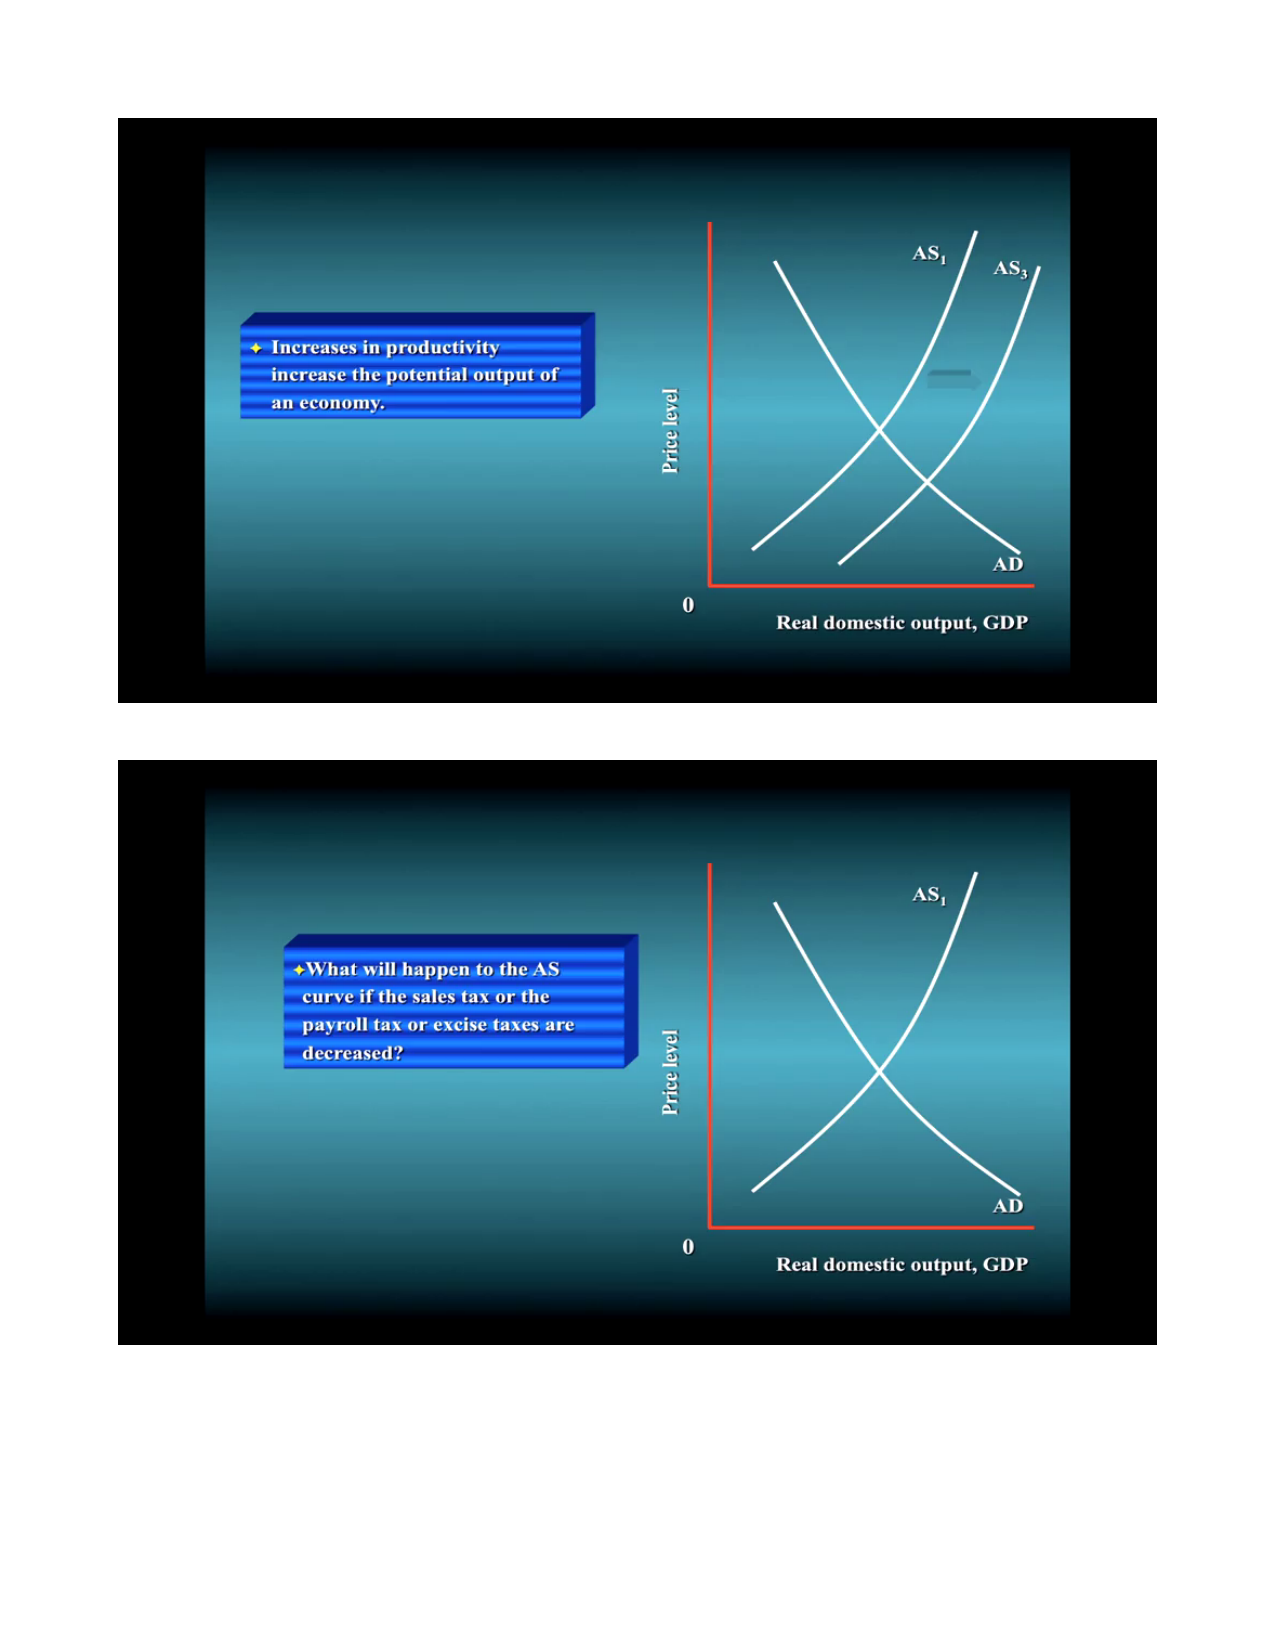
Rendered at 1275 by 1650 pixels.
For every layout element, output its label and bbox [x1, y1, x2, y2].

picture [118, 760, 1157, 1345]
picture [118, 118, 1157, 703]
